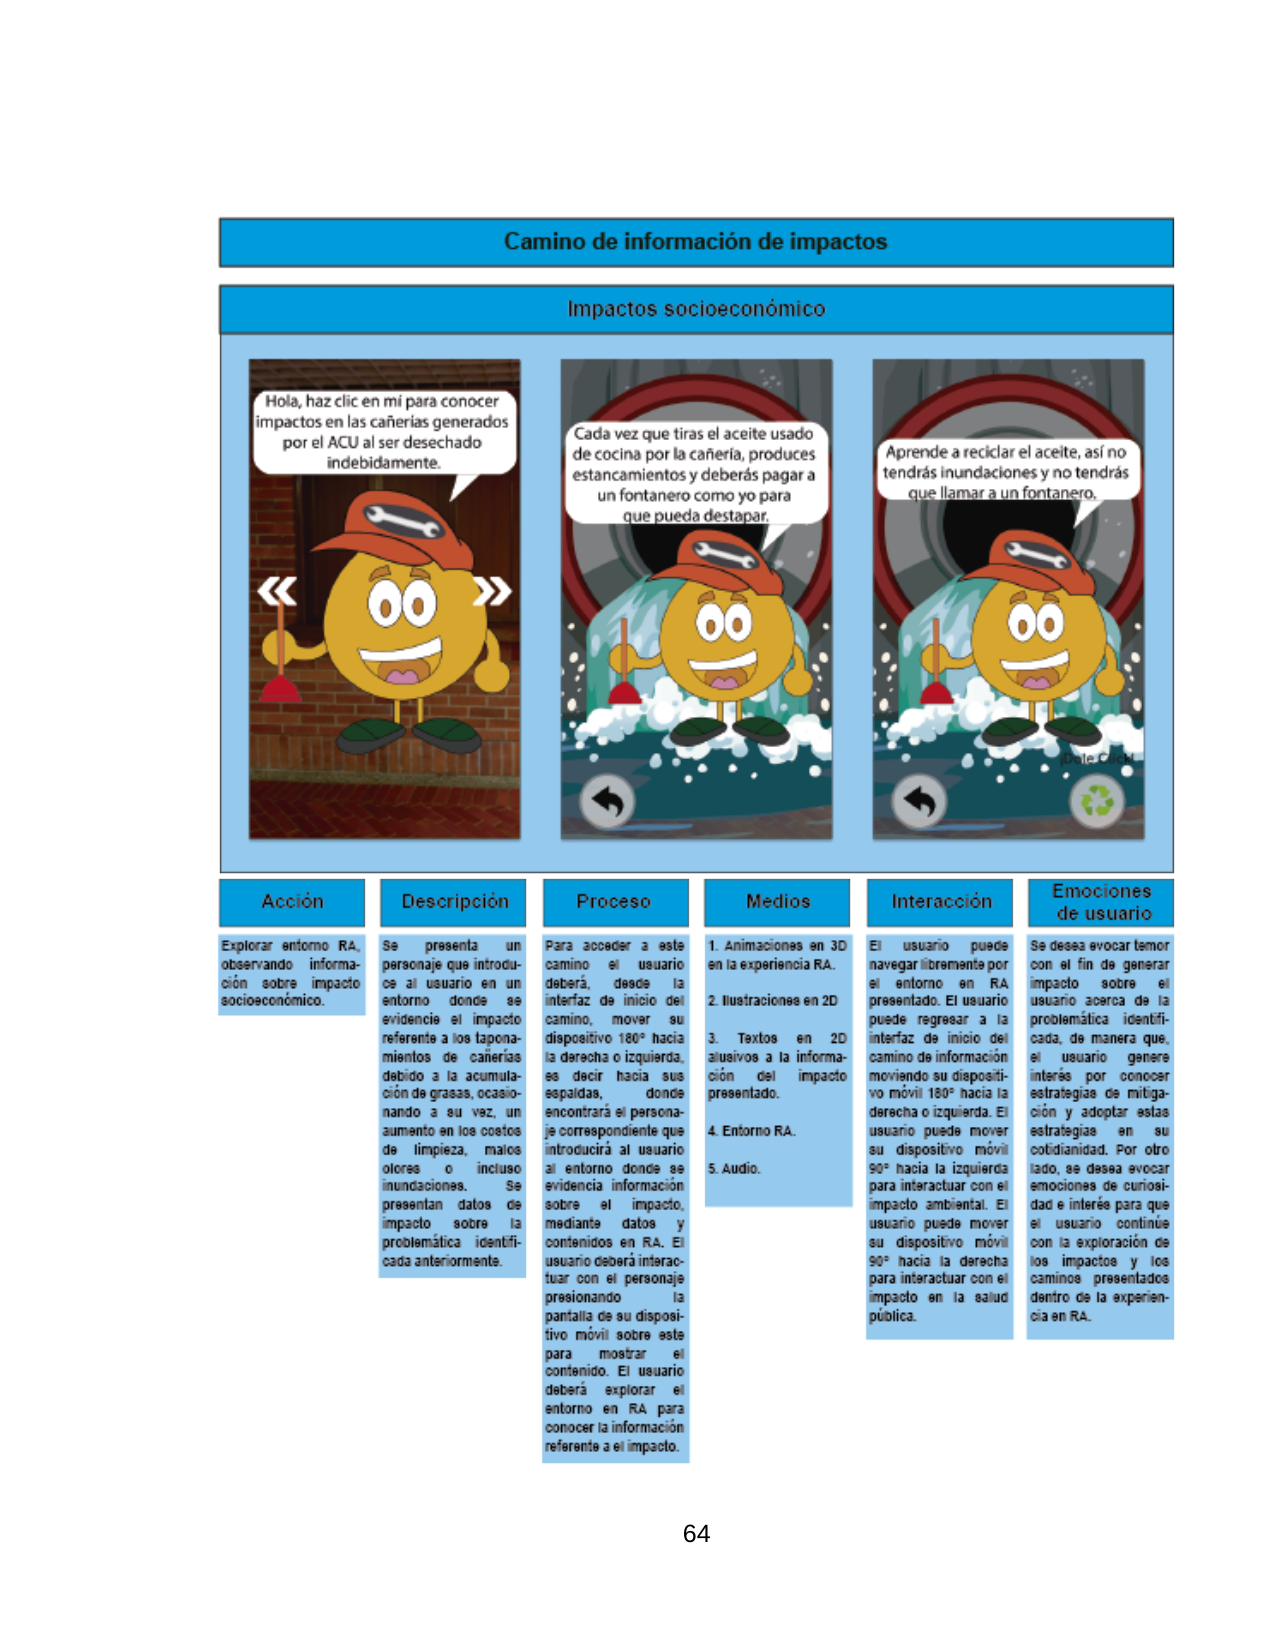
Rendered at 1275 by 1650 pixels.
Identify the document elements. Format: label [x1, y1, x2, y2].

picture [172, 145, 1221, 1505]
